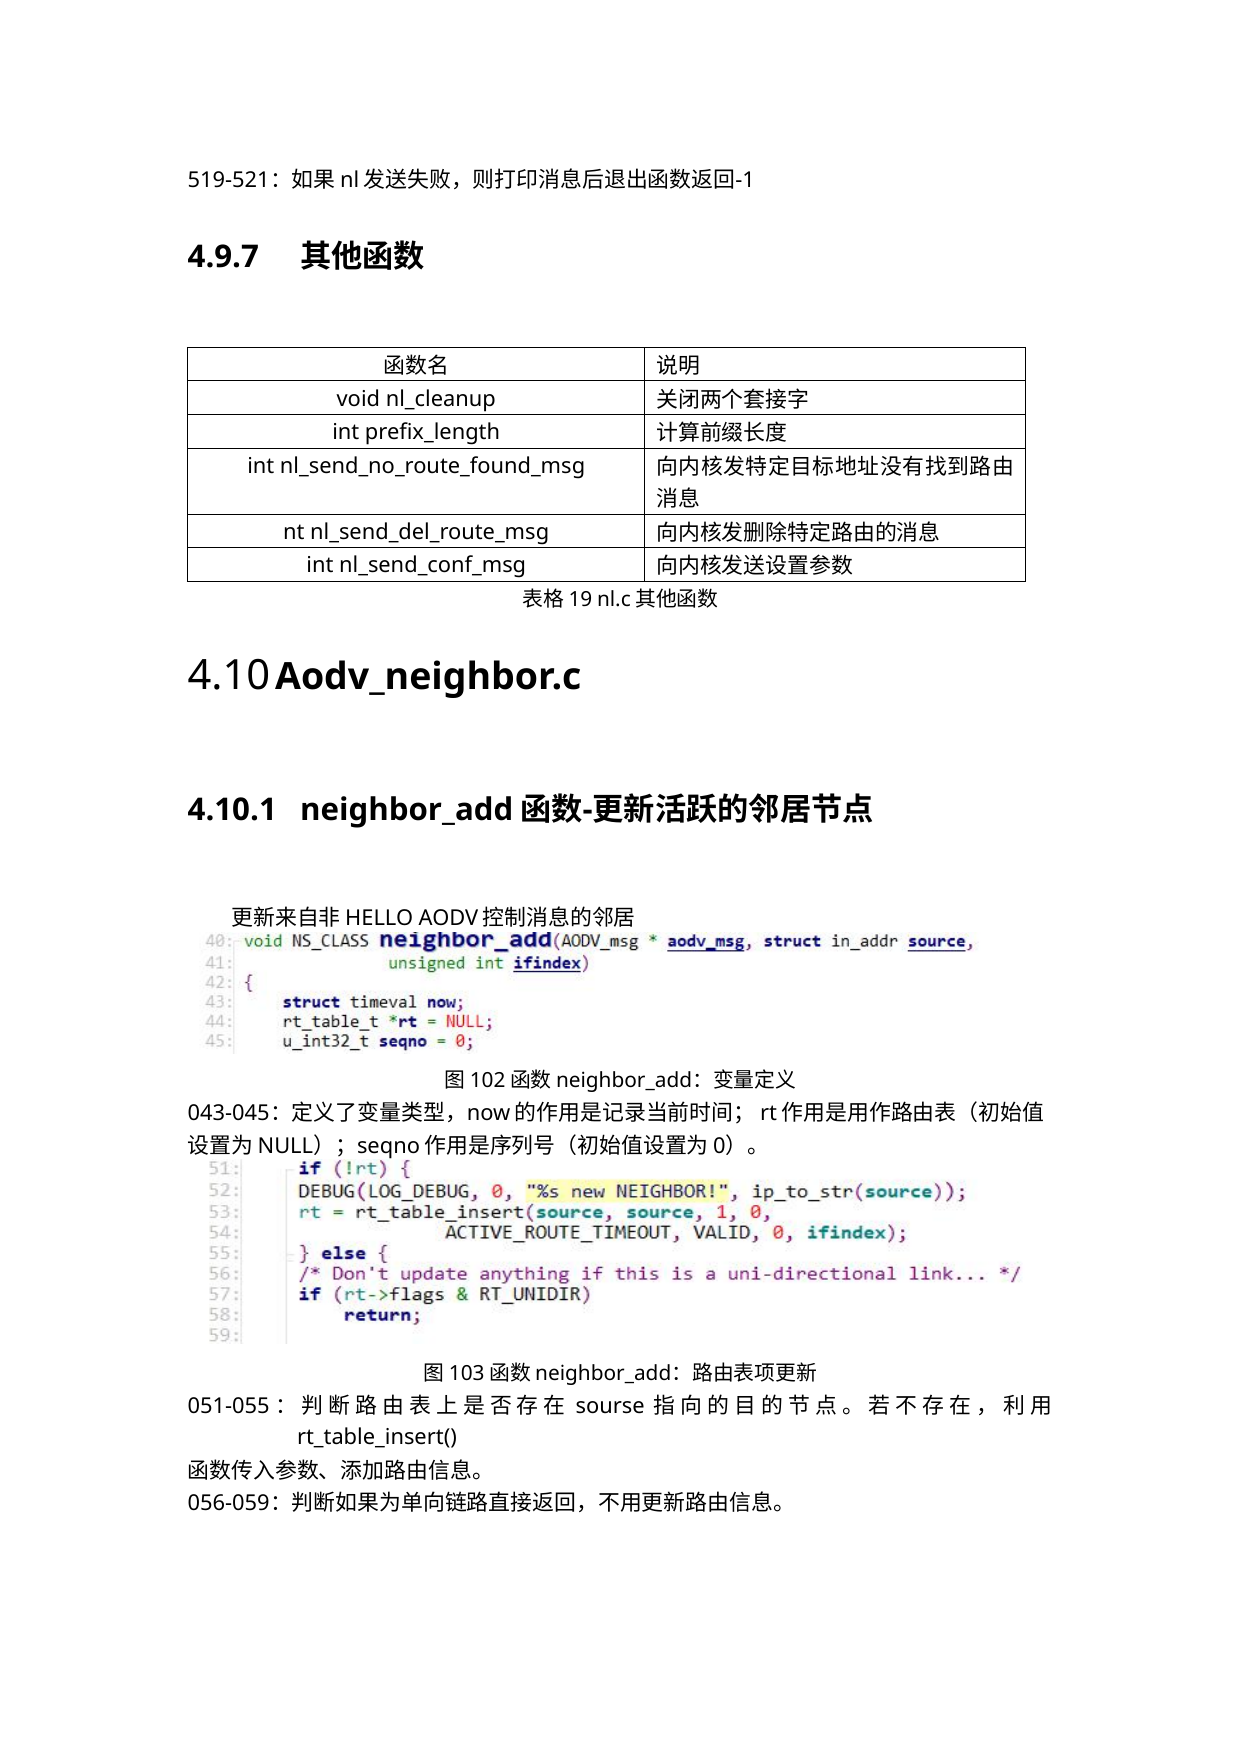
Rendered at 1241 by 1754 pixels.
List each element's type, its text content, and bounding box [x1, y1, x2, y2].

text 043-045：定义了变量类型，now的作用是记录当前时间； rt作用是用作路由表（初始值 [187, 1095, 1053, 1127]
subtitle neighbor_add函数-更新活跃的邻居节点 [187, 774, 1053, 839]
text 表格 19 nl.c其他函数 [187, 582, 1053, 614]
subtitle Aodv_neighbor.c [187, 641, 1053, 706]
text 图 102 函数neighbor_add：变量定义 [187, 1062, 1053, 1095]
table_cell 计算前缀长度 [645, 415, 1025, 447]
text 051-055：判断路由表上是否存在sourse指向的目的节点。若不存在，利用rt_table_insert() [187, 1387, 1053, 1452]
text 更新来自非HELLO AODV控制消息的邻居 [187, 900, 1053, 932]
subtitle 其他函数 [187, 222, 1053, 287]
table_cell void nl_cleanup [188, 381, 644, 414]
table_cell 向内核发删除特定路由的消息 [645, 515, 1025, 547]
table_header 说明 [645, 348, 1025, 380]
table_cell nt nl_send_del_route_msg [188, 515, 644, 547]
text 056-059：判断如果为单向链路直接返回，不用更新路由信息。 [187, 1485, 1053, 1517]
text 图 103 函数neighbor_add：路由表项更新 [187, 1355, 1053, 1387]
table_cell int nl_send_conf_msg [188, 548, 644, 581]
table_cell 关闭两个套接字 [645, 381, 1025, 414]
table_cell 向内核发特定目标地址没有找到路由消息 [645, 449, 1025, 513]
table_cell int prefix_length [188, 415, 644, 447]
picture [190, 932, 1050, 1054]
table_header 函数名 [188, 348, 644, 380]
picture [187, 1159, 1061, 1344]
text 函数传入参数、添加路由信息。 [187, 1452, 1053, 1485]
table_cell 向内核发送设置参数 [645, 548, 1025, 581]
text 设置为NULL）；seqno作用是序列号（初始值设置为0）。 [187, 1127, 1053, 1159]
table_cell int nl_send_no_route_found_msg [188, 449, 644, 513]
text 519-521：如果nl发送失败，则打印消息后退出函数返回-1 [187, 162, 1053, 194]
